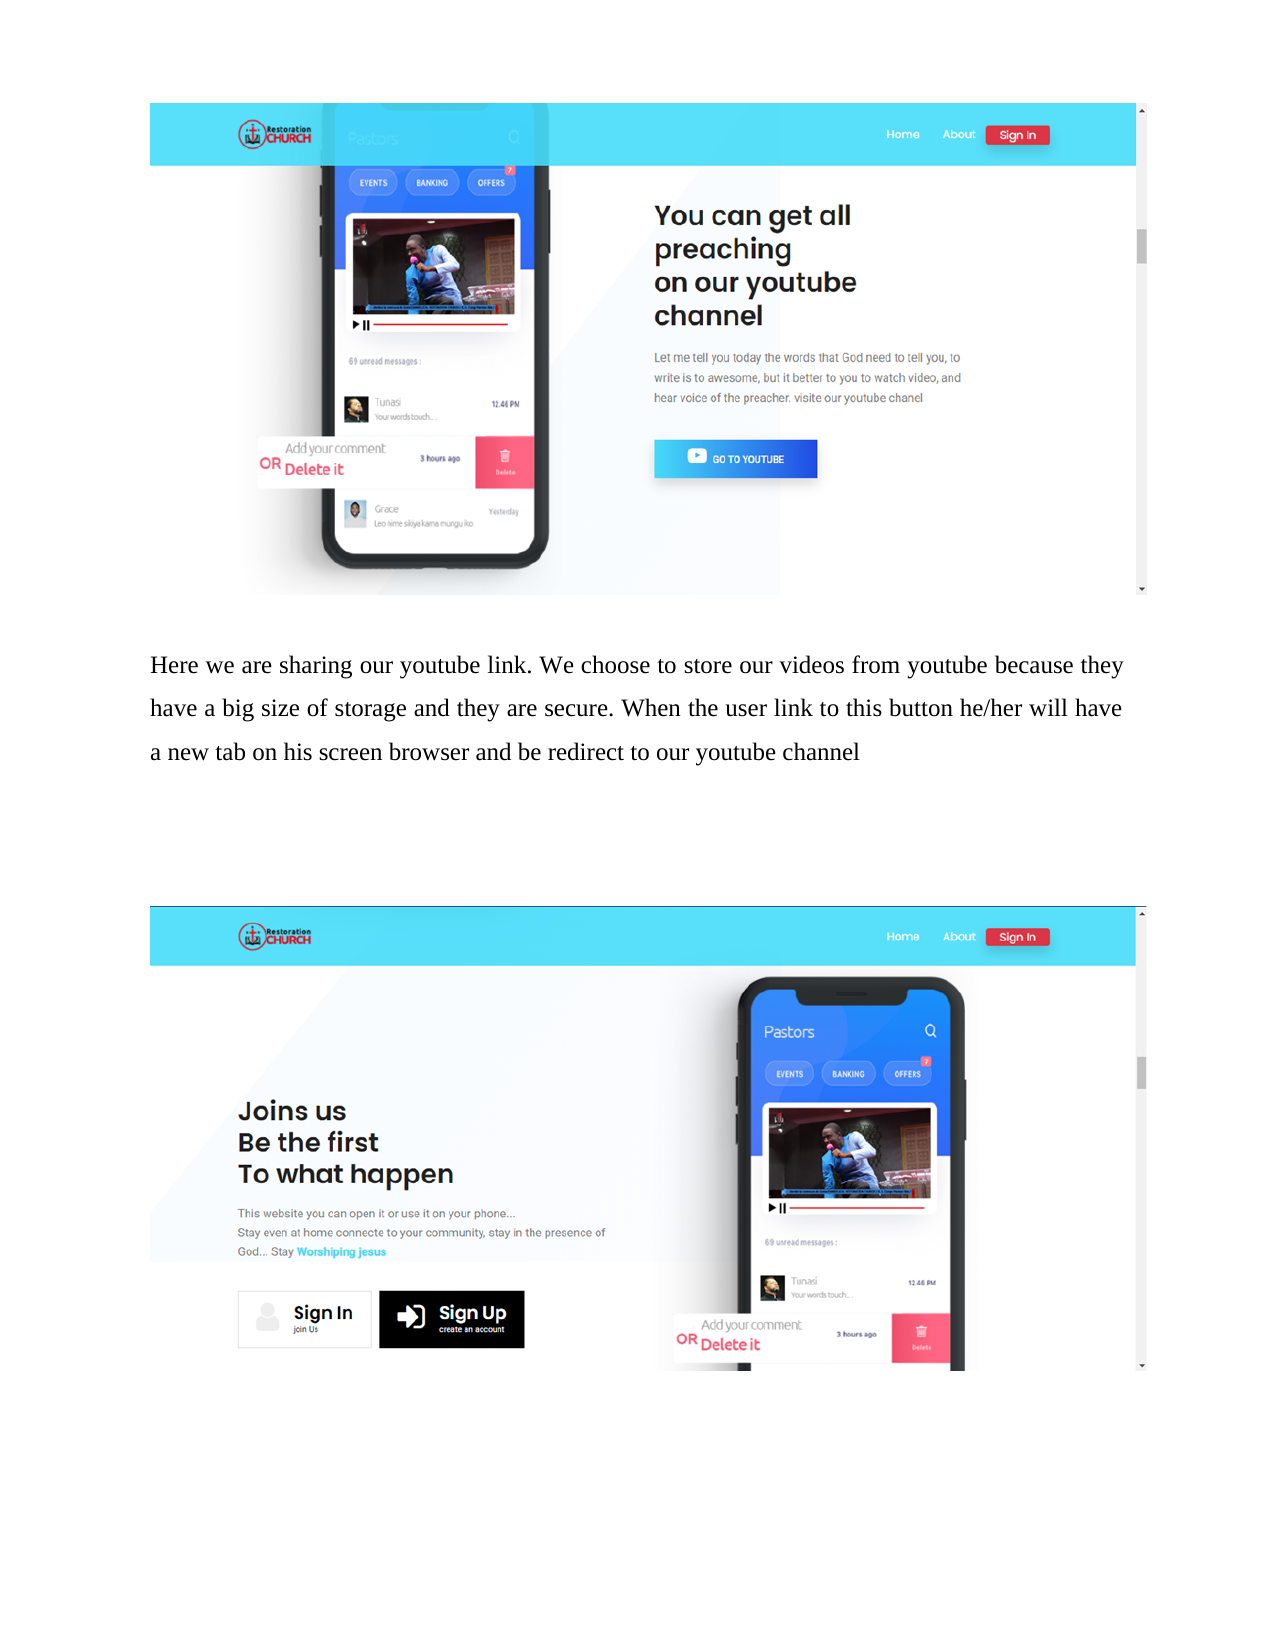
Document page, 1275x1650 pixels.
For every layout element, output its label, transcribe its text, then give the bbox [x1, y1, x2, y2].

picture [150, 103, 1147, 595]
text Here we are sharing our youtube link. We choose to store our videos from youtube because they have a big size of storage and they are secure. When the user link to this button he/her will have a new tab on his screen browser and be redirect to our youtube channel [150, 650, 1125, 765]
picture [150, 906, 1147, 1371]
